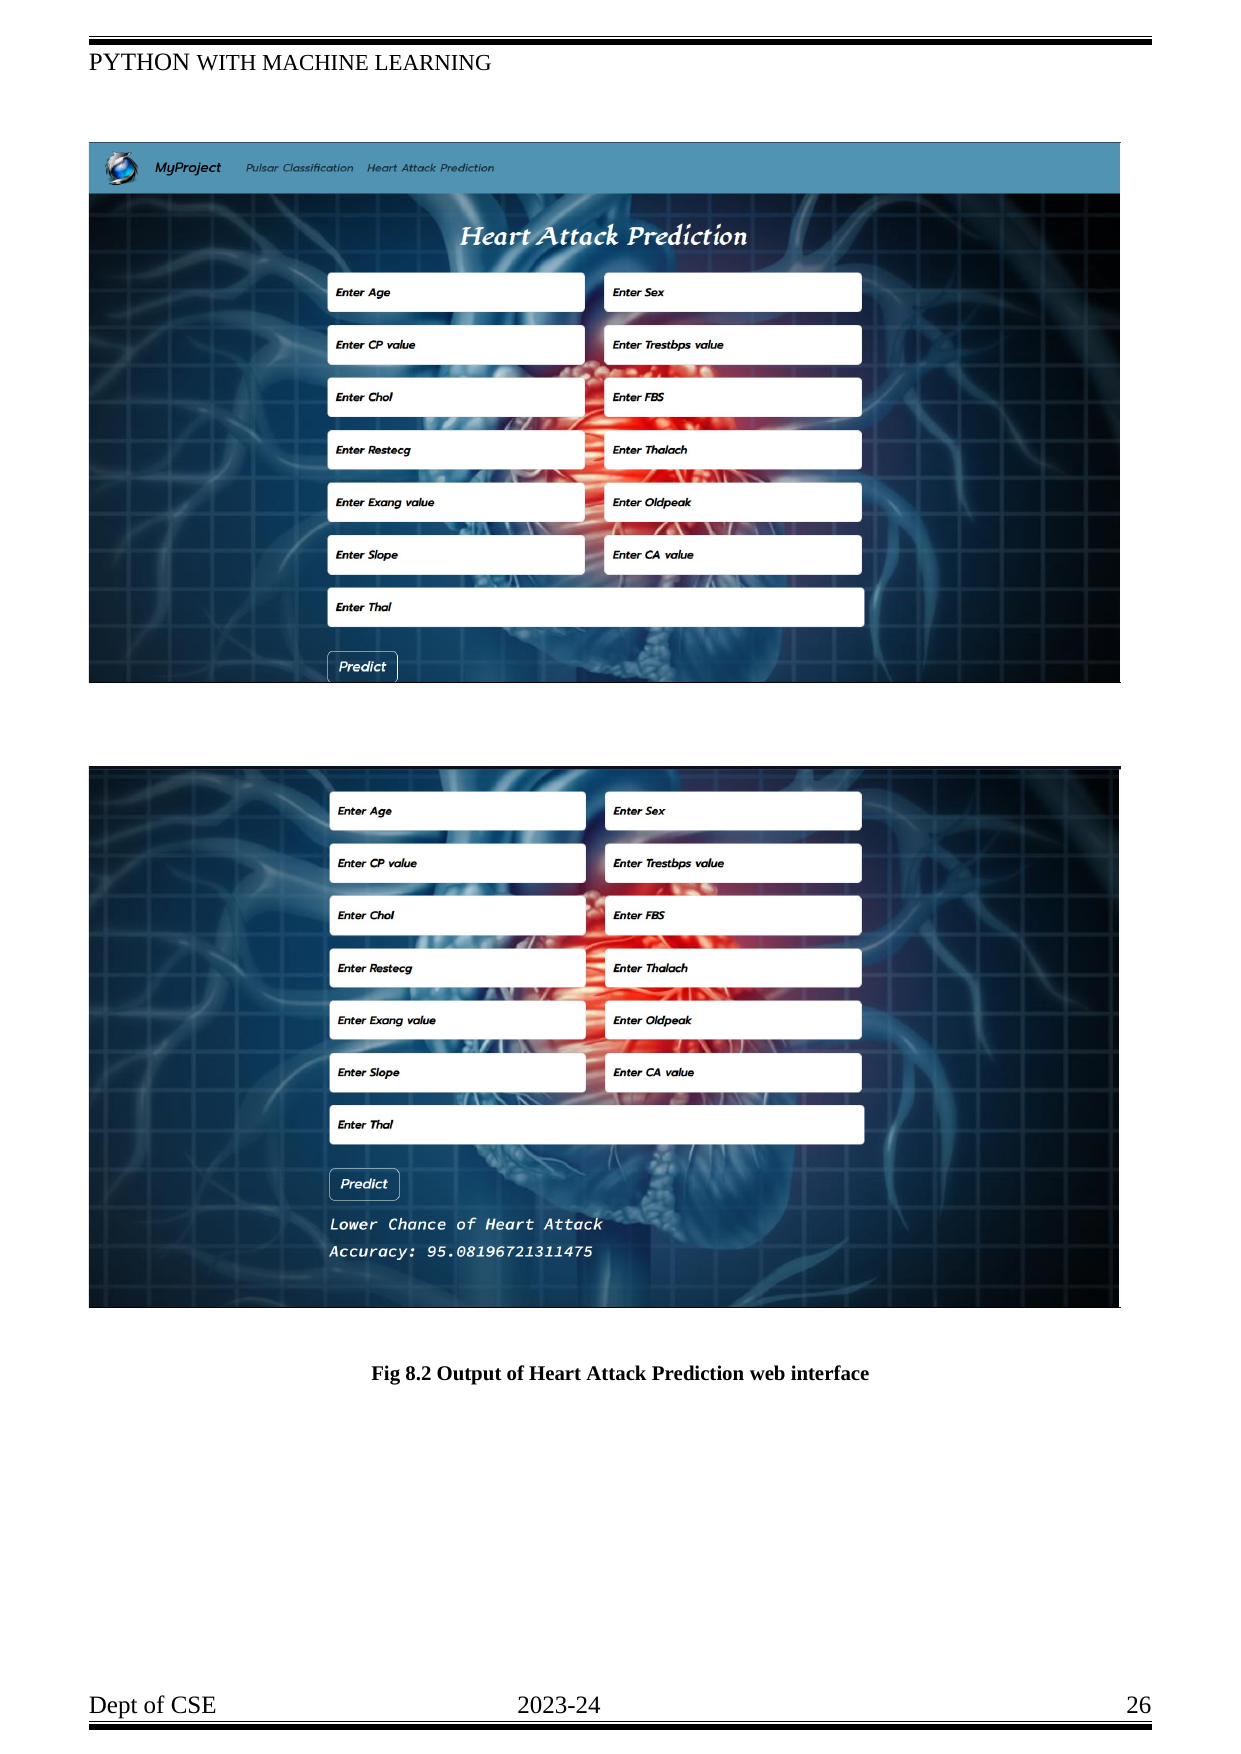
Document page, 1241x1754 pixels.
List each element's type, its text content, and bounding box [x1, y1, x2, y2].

text Fig 8.2 Output of Heart Attack Prediction web interface [89, 1360, 1152, 1384]
picture [88, 766, 1121, 1308]
picture [88, 142, 1121, 683]
